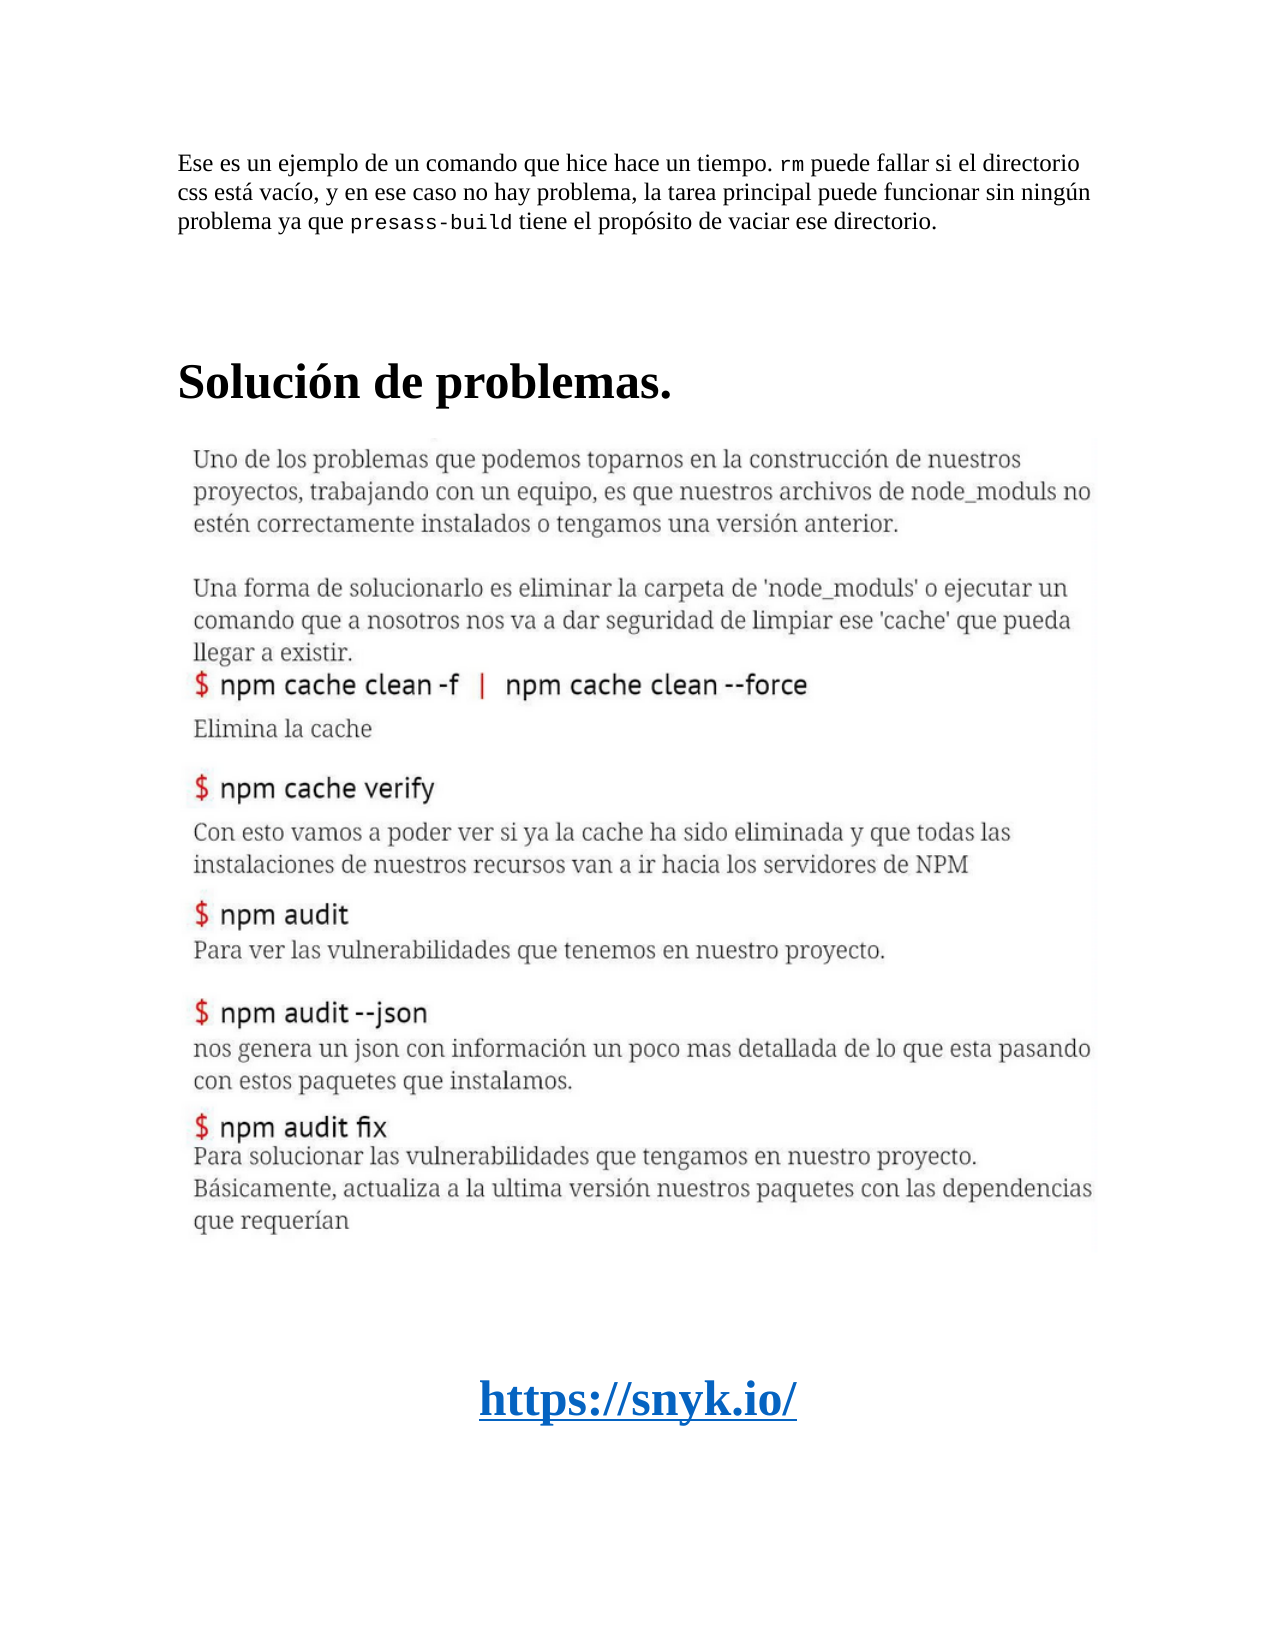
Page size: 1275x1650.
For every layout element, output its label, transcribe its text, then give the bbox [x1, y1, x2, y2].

text Ese es un ejemplo de un comando que hice hace un tiempo. rm puede fallar si el directorio css está vacío, y en ese caso no hay problema, la tarea principal puede funcionar sin ningún problema ya que presass-build tiene el propósito de vaciar ese directorio. [177, 148, 1098, 236]
picture [177, 438, 1098, 1253]
subtitle Solución de problemas. [177, 351, 1098, 409]
subtitle https://snyk.io/ [177, 1369, 1098, 1426]
